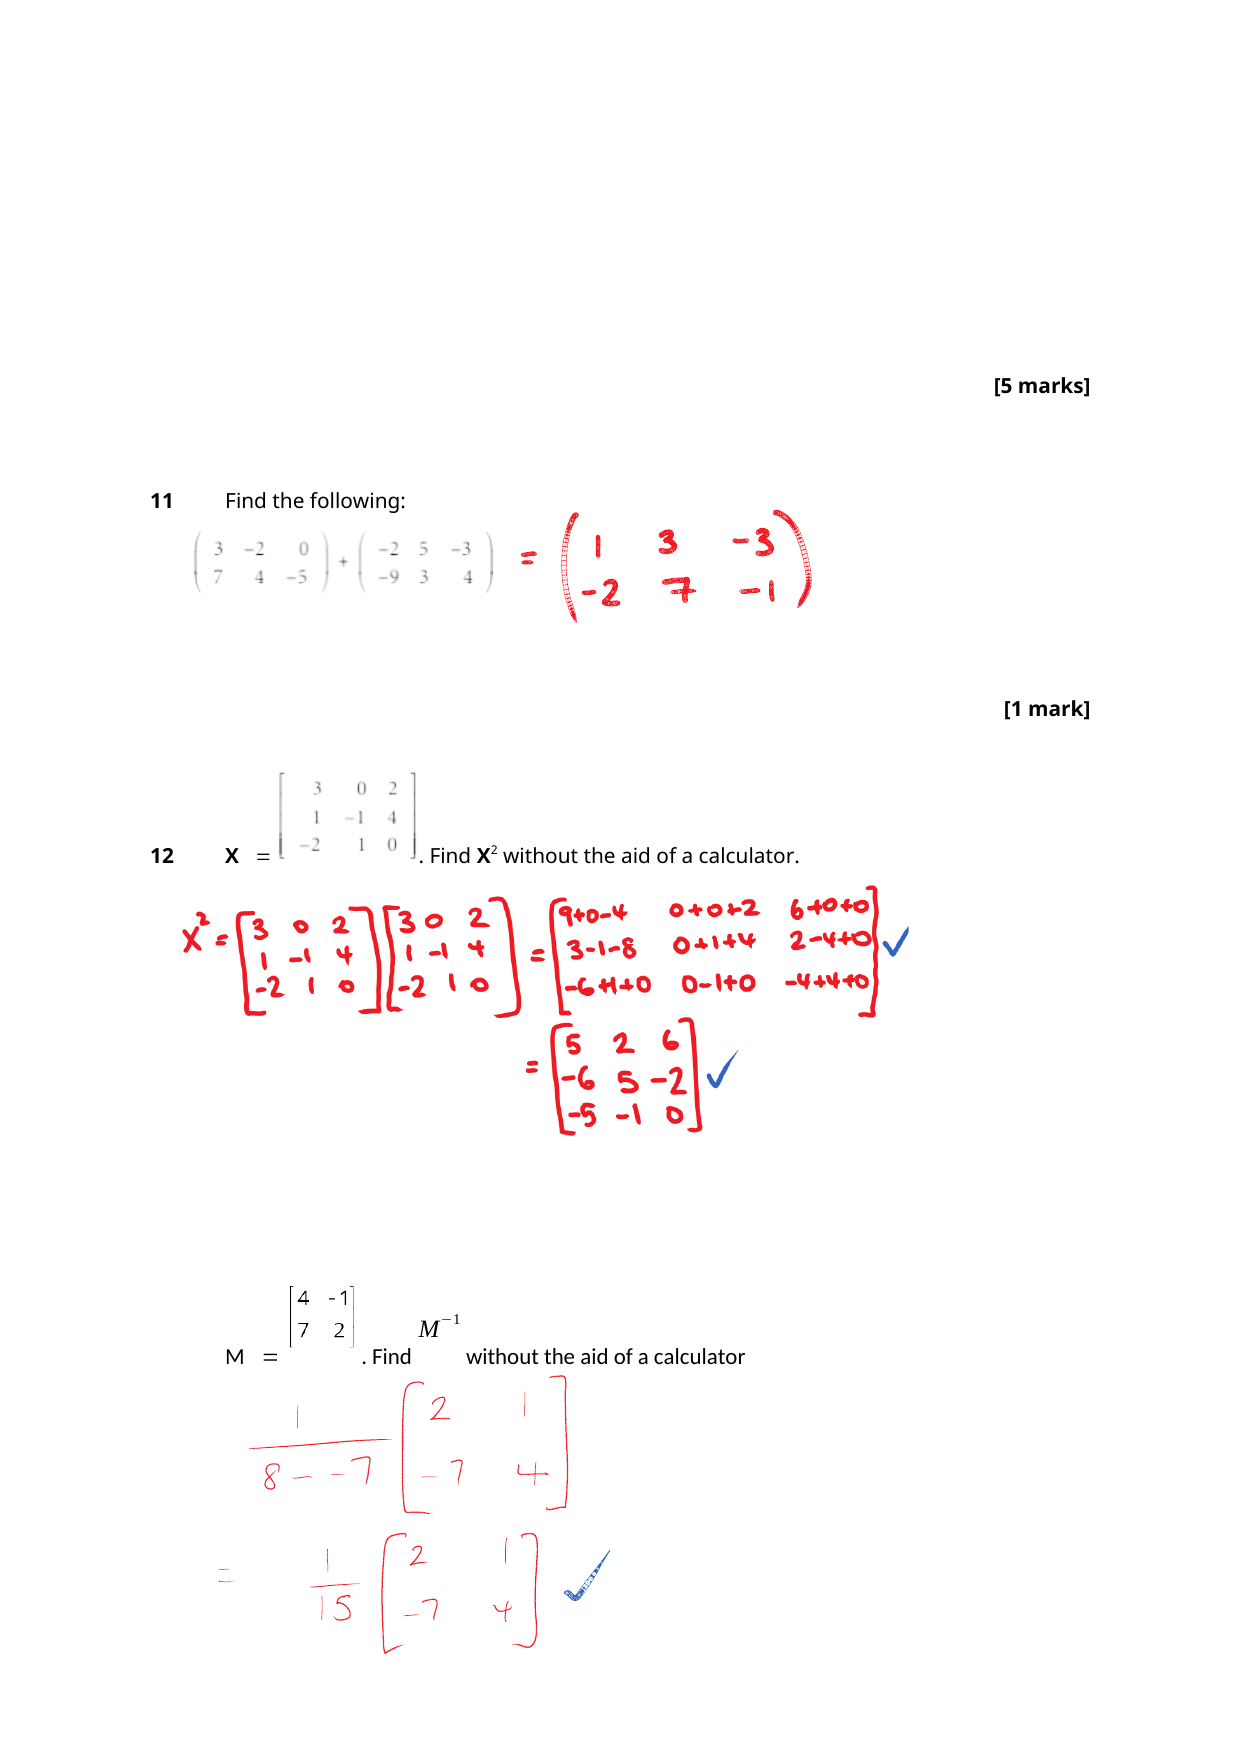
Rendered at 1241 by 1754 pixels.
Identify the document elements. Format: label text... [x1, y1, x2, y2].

text 11 Find the following: [150, 486, 1090, 514]
text M . Find without the aid of a calculator [168, 1282, 1240, 1370]
text [5 marks] [189, 371, 1090, 399]
picture [167, 882, 909, 1139]
text [1 mark] [179, 691, 1090, 722]
text 12 X . Find X2 without the aid of a calculator. [150, 768, 1090, 870]
